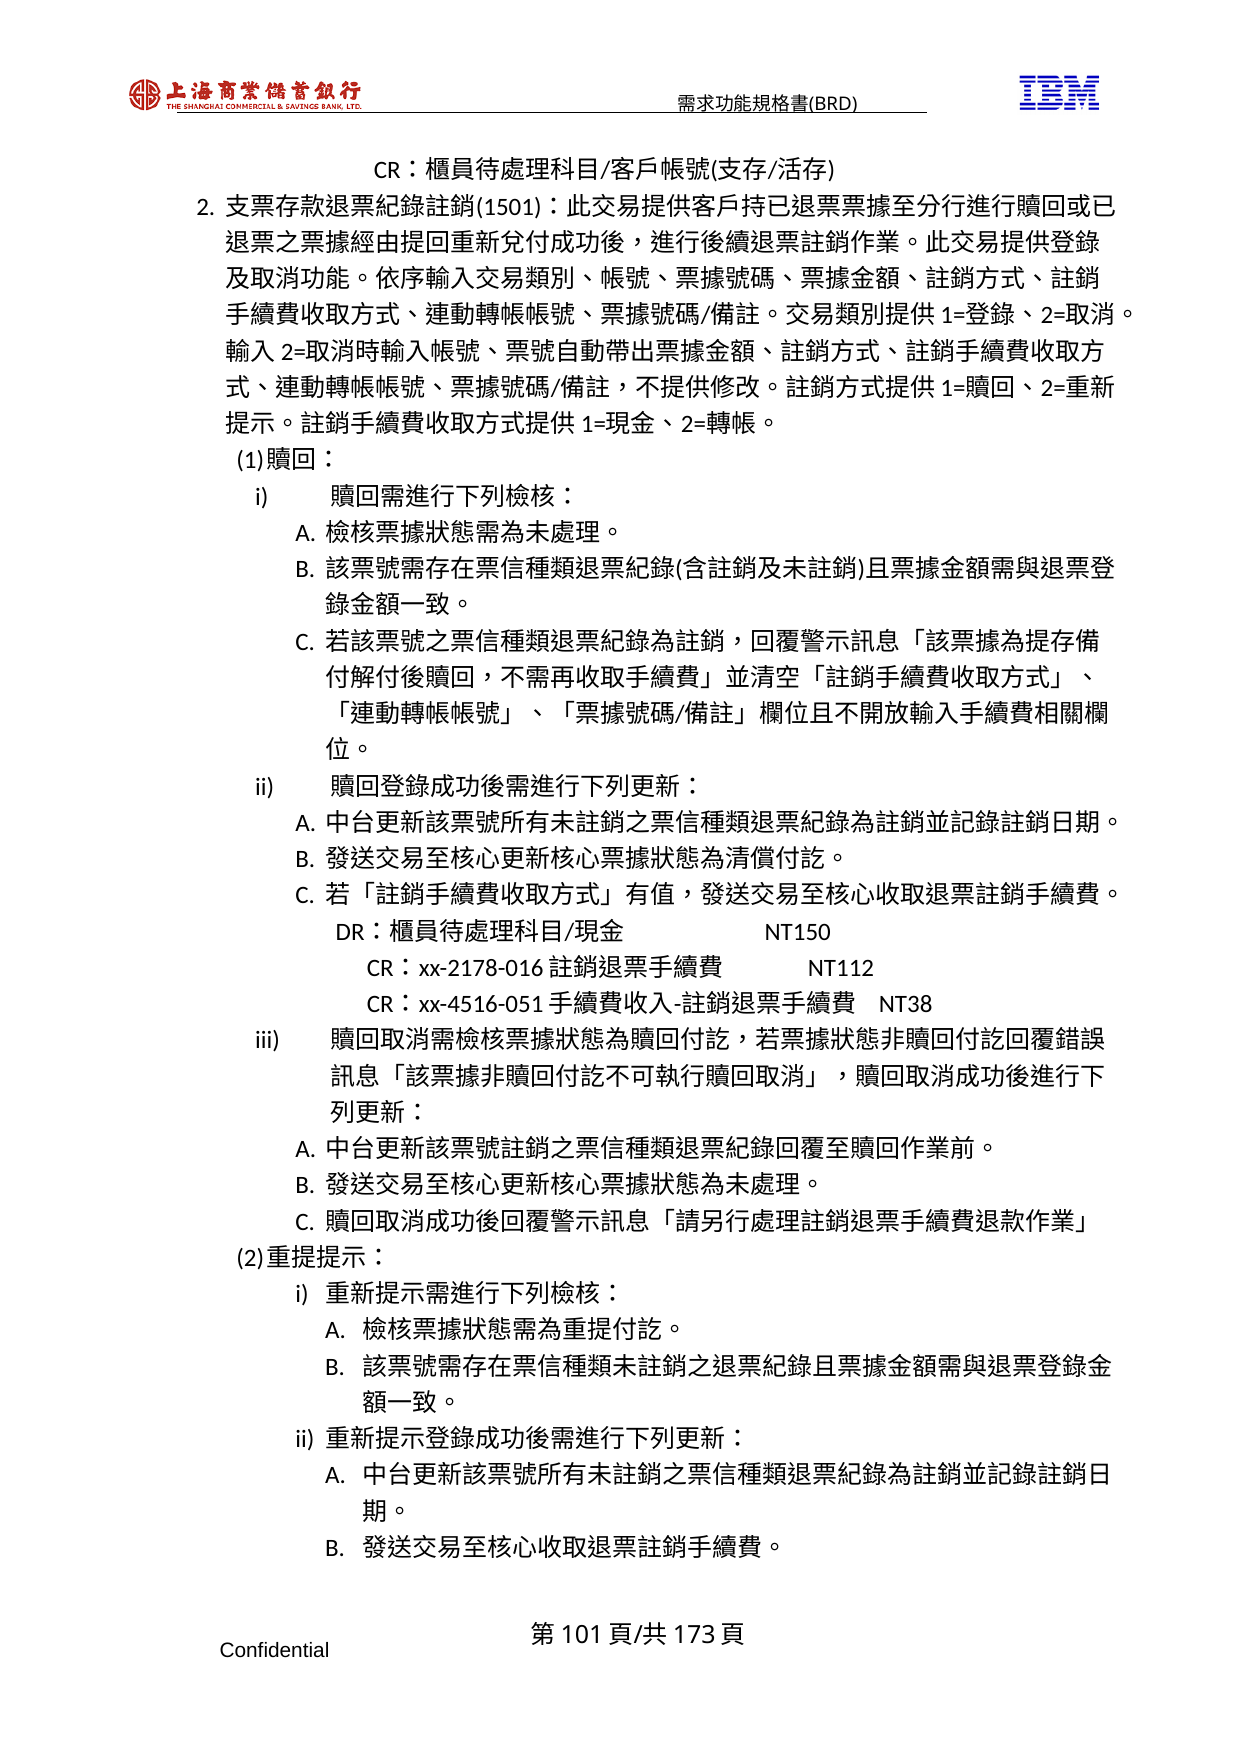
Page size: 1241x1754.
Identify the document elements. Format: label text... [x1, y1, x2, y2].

list 檢核票據狀態需為重提付訖。 [325, 1310, 1122, 1346]
list 重新提示登錄成功後需進行下列更新： [295, 1419, 1122, 1455]
list 發送交易至核心更新核心票據狀態為清償付訖。 [295, 839, 1122, 875]
list 贖回需進行下列檢核： [255, 476, 1122, 512]
list 贖回： [236, 440, 1122, 476]
text CR：xx-2178-016註銷退票手續費 NT112 [217, 947, 1122, 984]
list 檢核票據狀態需為未處理。 [295, 512, 1122, 549]
list DR：櫃員待處理科目/現金 NT150 [335, 911, 1122, 947]
list 贖回取消成功後回覆警示訊息「請另行處理註銷退票手續費退款作業」 [295, 1201, 1122, 1237]
list 贖回取消需檢核票據狀態為贖回付訖，若票據狀態非贖回付訖回覆錯誤訊息「該票據非贖回付訖不可執行贖回取消」，贖回取消成功後進行下列更新： [255, 1020, 1122, 1129]
list 中台更新該票號註銷之票信種類退票紀錄回覆至贖回作業前。 [295, 1129, 1122, 1165]
list 若該票號之票信種類退票紀錄為註銷，回覆警示訊息「該票據為提存備付解付後贖回，不需再收取手續費」並清空「註銷手續費收取方式」、「連動轉帳帳號」、「票據號碼/備註」欄位且不開放輸入手續費相關欄位。 [295, 621, 1122, 766]
list 發送交易至核心收取退票註銷手續費。 [325, 1527, 1122, 1564]
list 支票存款退票紀錄註銷(1501)：此交易提供客戶持已退票票據至分行進行贖回或已退票之票據經由提回重新兌付成功後，進行後續退票註銷作業。此交易提供登錄及取消功能。依序輸入交易類別、帳號、票據號碼、票據金額、註銷方式、註銷手續費收取方式、連動轉帳帳號、票據號碼/備註。交易類別提供1=登錄、2=取消。輸入2=取消時輸入帳號、票號自動帶出票據金額、註銷方式、註銷手續費收取方式、連動轉帳帳號、票據號碼/備註，不提供修改。註銷方式提供1=贖回、2=重新提示。註銷手續費收取方式提供1=現金、2=轉帳。 [196, 186, 1122, 440]
list 重提提示： [236, 1237, 1122, 1274]
picture [122, 77, 369, 113]
list 該票號需存在票信種類退票紀錄(含註銷及未註銷)且票據金額需與退票登錄金額一致。 [295, 549, 1122, 621]
list 若「註銷手續費收取方式」有值，發送交易至核心收取退票註銷手續費。 [295, 875, 1122, 911]
list 重新提示需進行下列檢核： [295, 1274, 1122, 1310]
list 中台更新該票號所有未註銷之票信種類退票紀錄為註銷並記錄註銷日期。 [325, 1455, 1122, 1527]
list 贖回登錄成功後需進行下列更新： [255, 766, 1122, 802]
list 發送交易至核心更新核心票據狀態為未處理。 [295, 1165, 1122, 1201]
list CR：櫃員待處理科目/客戶帳號(支存/活存) [362, 150, 1122, 186]
list 該票號需存在票信種類未註銷之退票紀錄且票據金額需與退票登錄金額一致。 [325, 1346, 1122, 1419]
list 中台更新該票號所有未註銷之票信種類退票紀錄為註銷並記錄註銷日期。 [295, 802, 1122, 839]
text CR：xx-4516-051手續費收入-註銷退票手續費 NT38 [217, 984, 1122, 1020]
